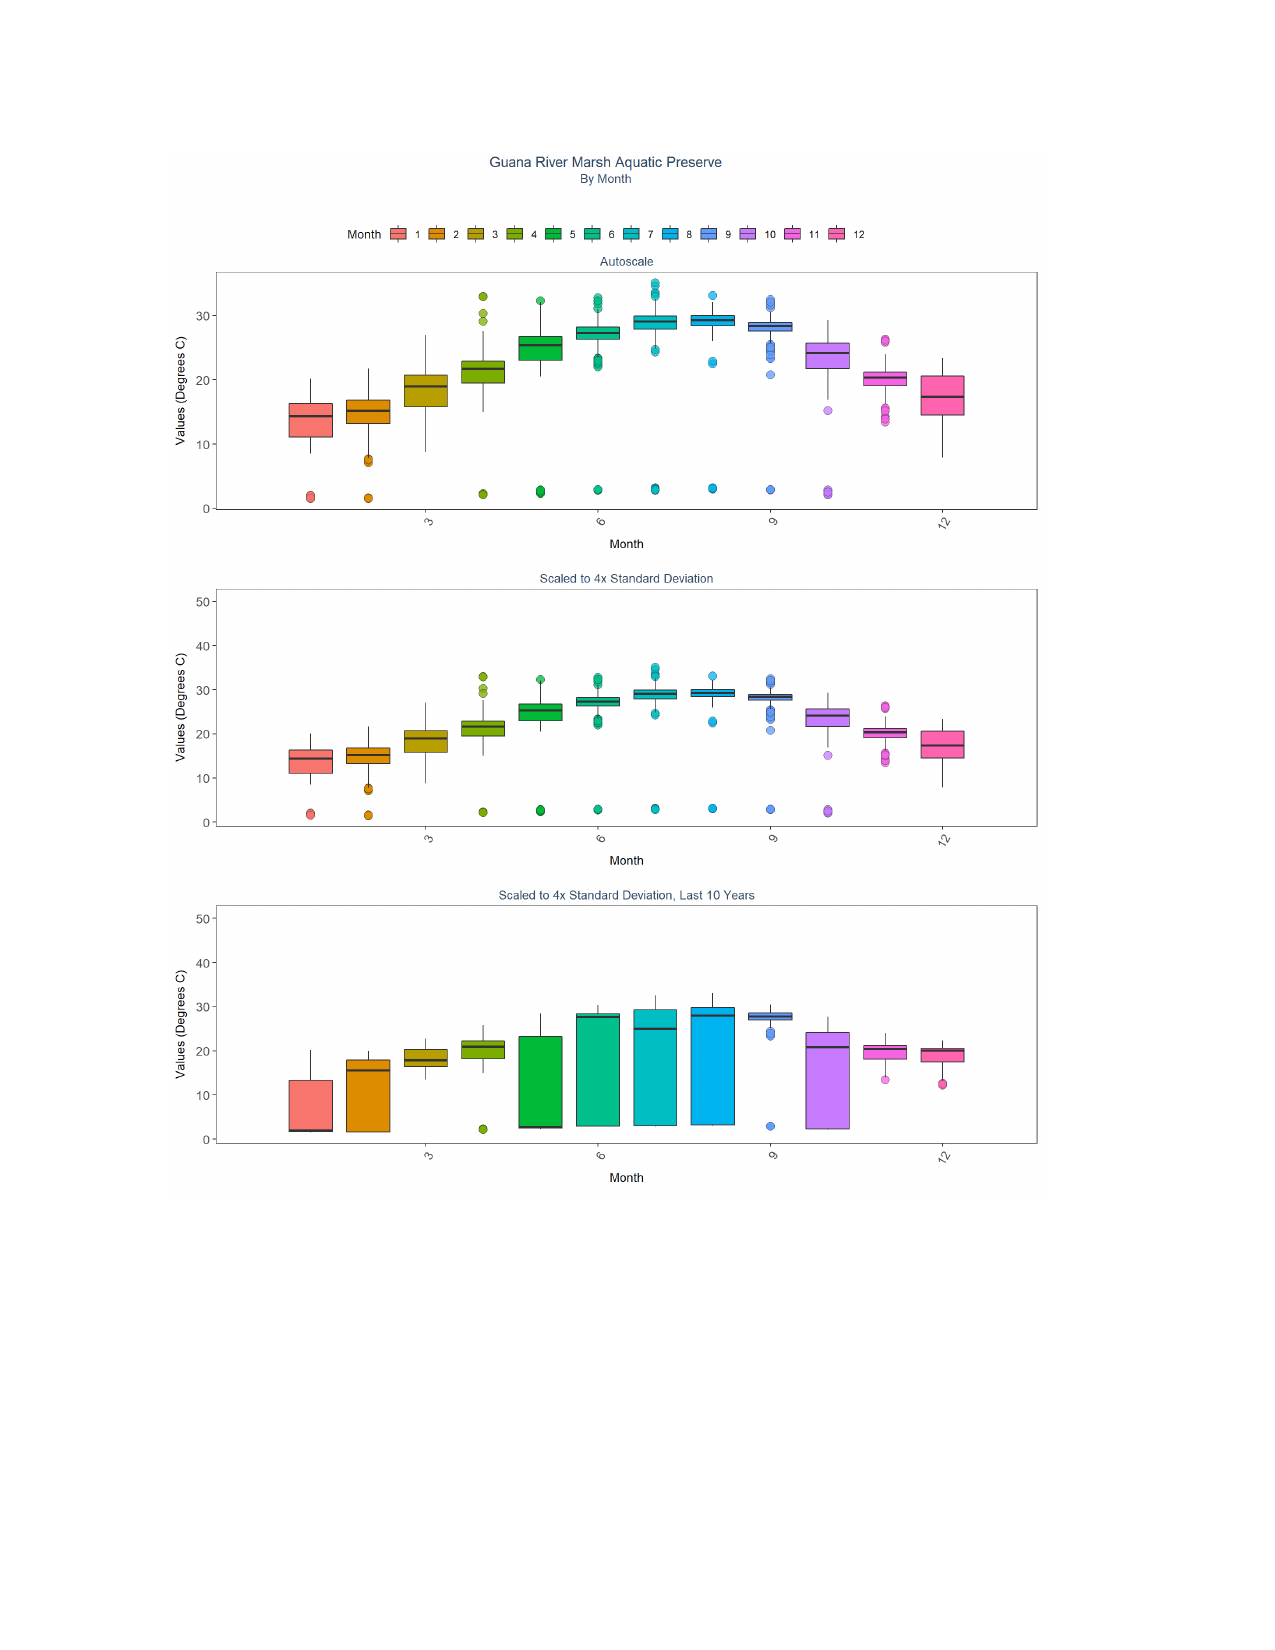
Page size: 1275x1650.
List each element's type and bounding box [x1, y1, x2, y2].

picture [168, 150, 1044, 1200]
